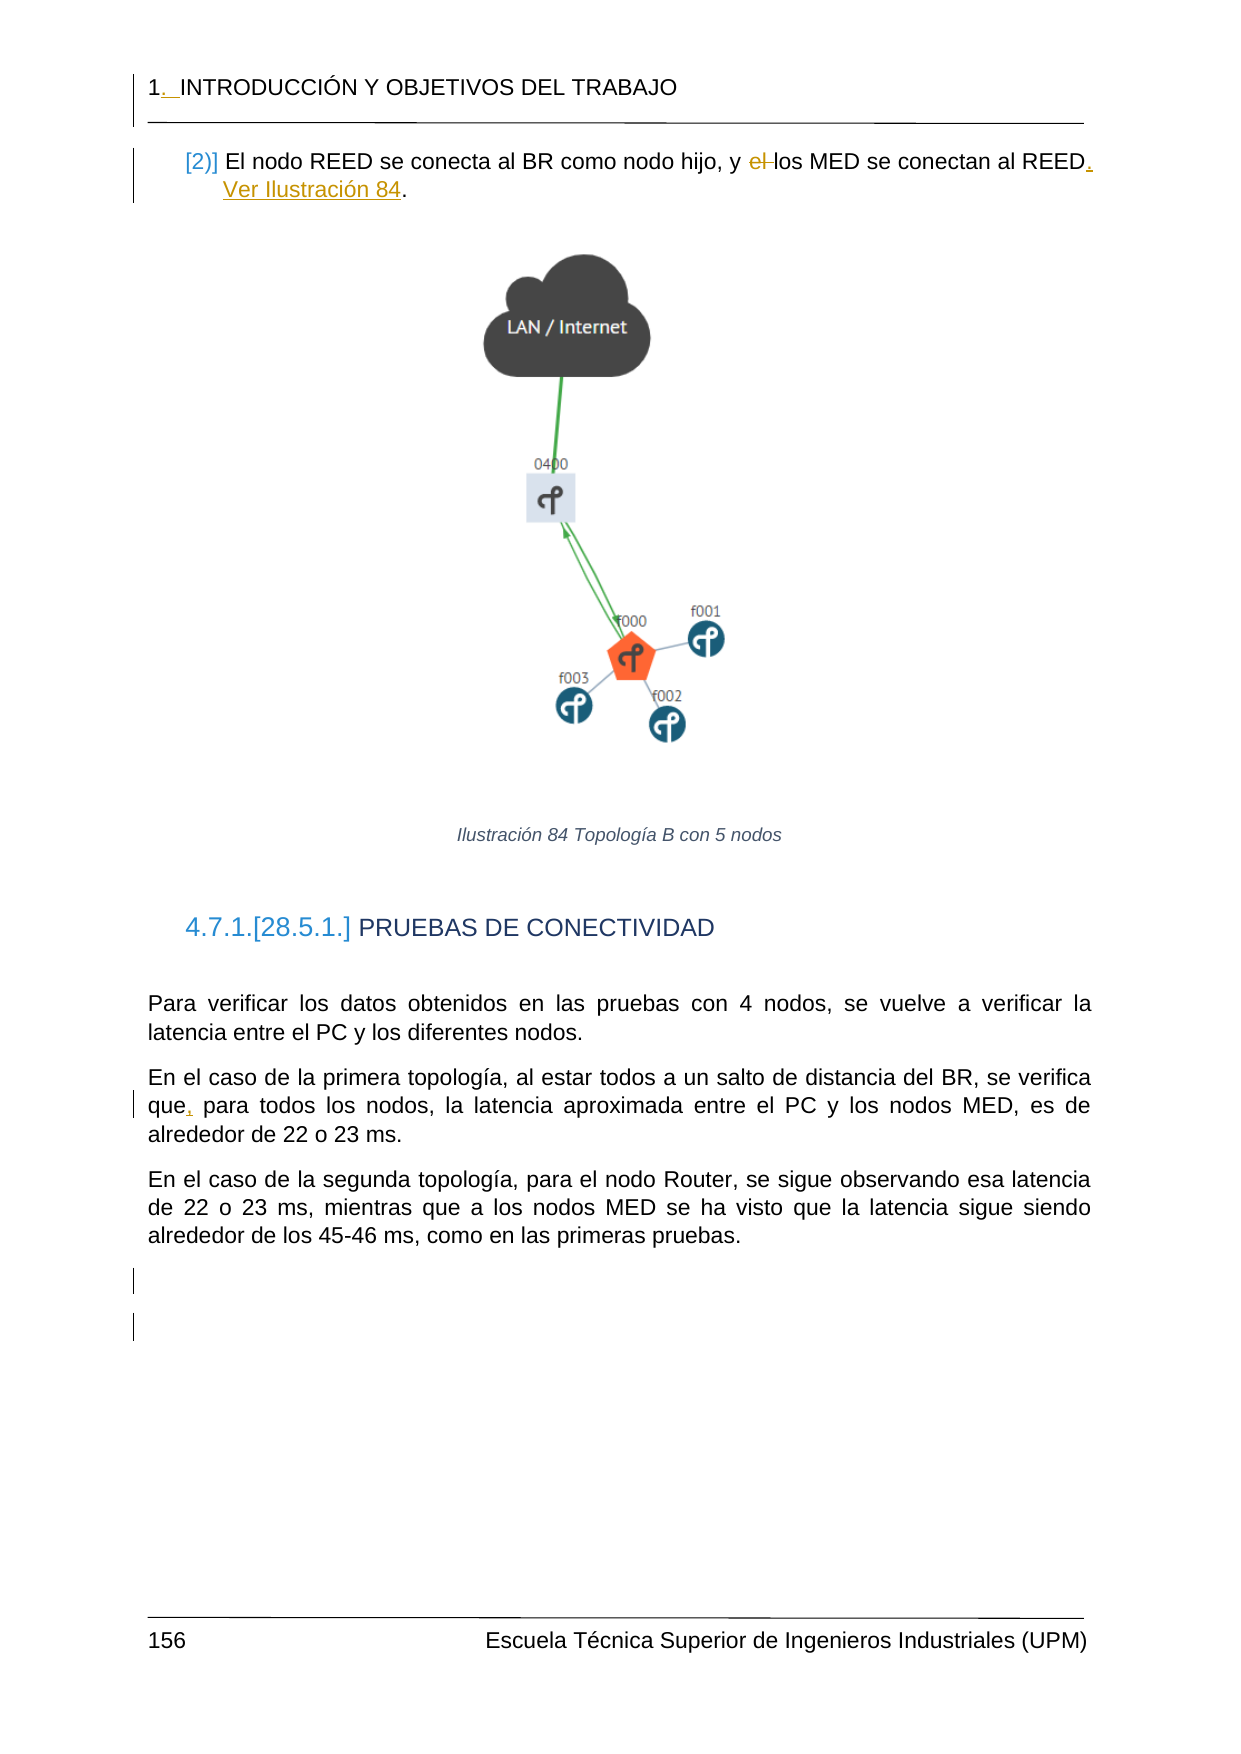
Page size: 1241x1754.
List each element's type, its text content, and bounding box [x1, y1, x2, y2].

text En el caso de la segunda topología, para el nodo Router, se sigue observando esa latencia de 22 o 23 ms, mientras que a los nodos MED se ha visto que la latencia sigue siendo alrededor de los 45-46 ms, como en las primeras pruebas. [148, 1166, 1092, 1249]
list El nodo REED se conecta al BR como nodo hijo, y los MED se conectan al REED. [185, 148, 1092, 202]
text Ilustración Topología B con 5 nodos [148, 824, 1092, 845]
subtitle PRUEBAS DE CONECTIVIDAD [185, 911, 1092, 942]
text Para verificar los datos obtenidos en las pruebas con 4 nodos, se vuelve a verificar la latencia entre el PC y los diferentes nodos. [148, 990, 1092, 1045]
text En el caso de la primera topología, al estar todos a un salto de distancia del BR, se verifica que para todos los nodos, la latencia aproximada entre el PC y los nodos MED, es de alrededor de 22 o 23 ms. [148, 1064, 1092, 1147]
picture [434, 221, 806, 805]
